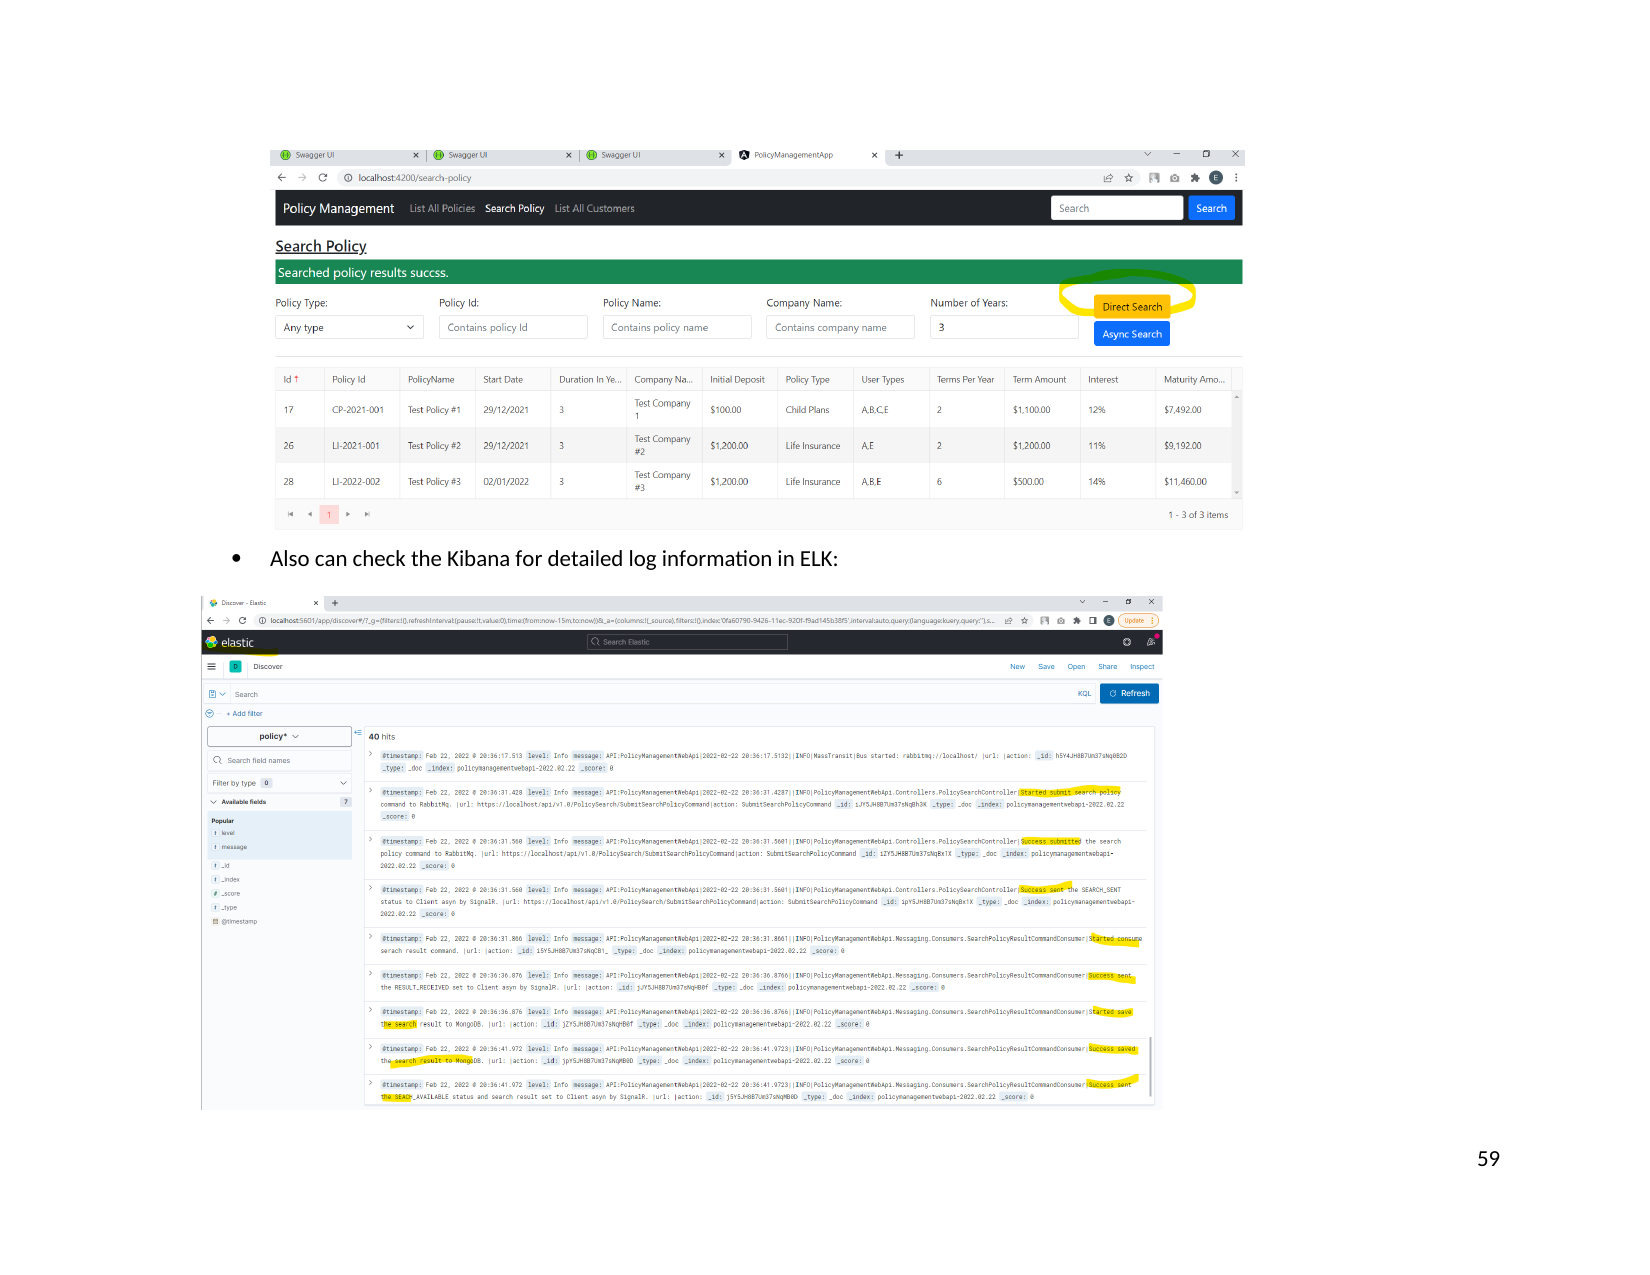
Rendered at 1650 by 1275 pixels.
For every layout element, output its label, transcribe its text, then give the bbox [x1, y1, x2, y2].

list Also can check the Kibana for detailed log information in ELK: [232, 544, 1500, 572]
picture [270, 150, 1245, 540]
picture [187, 596, 1163, 1110]
